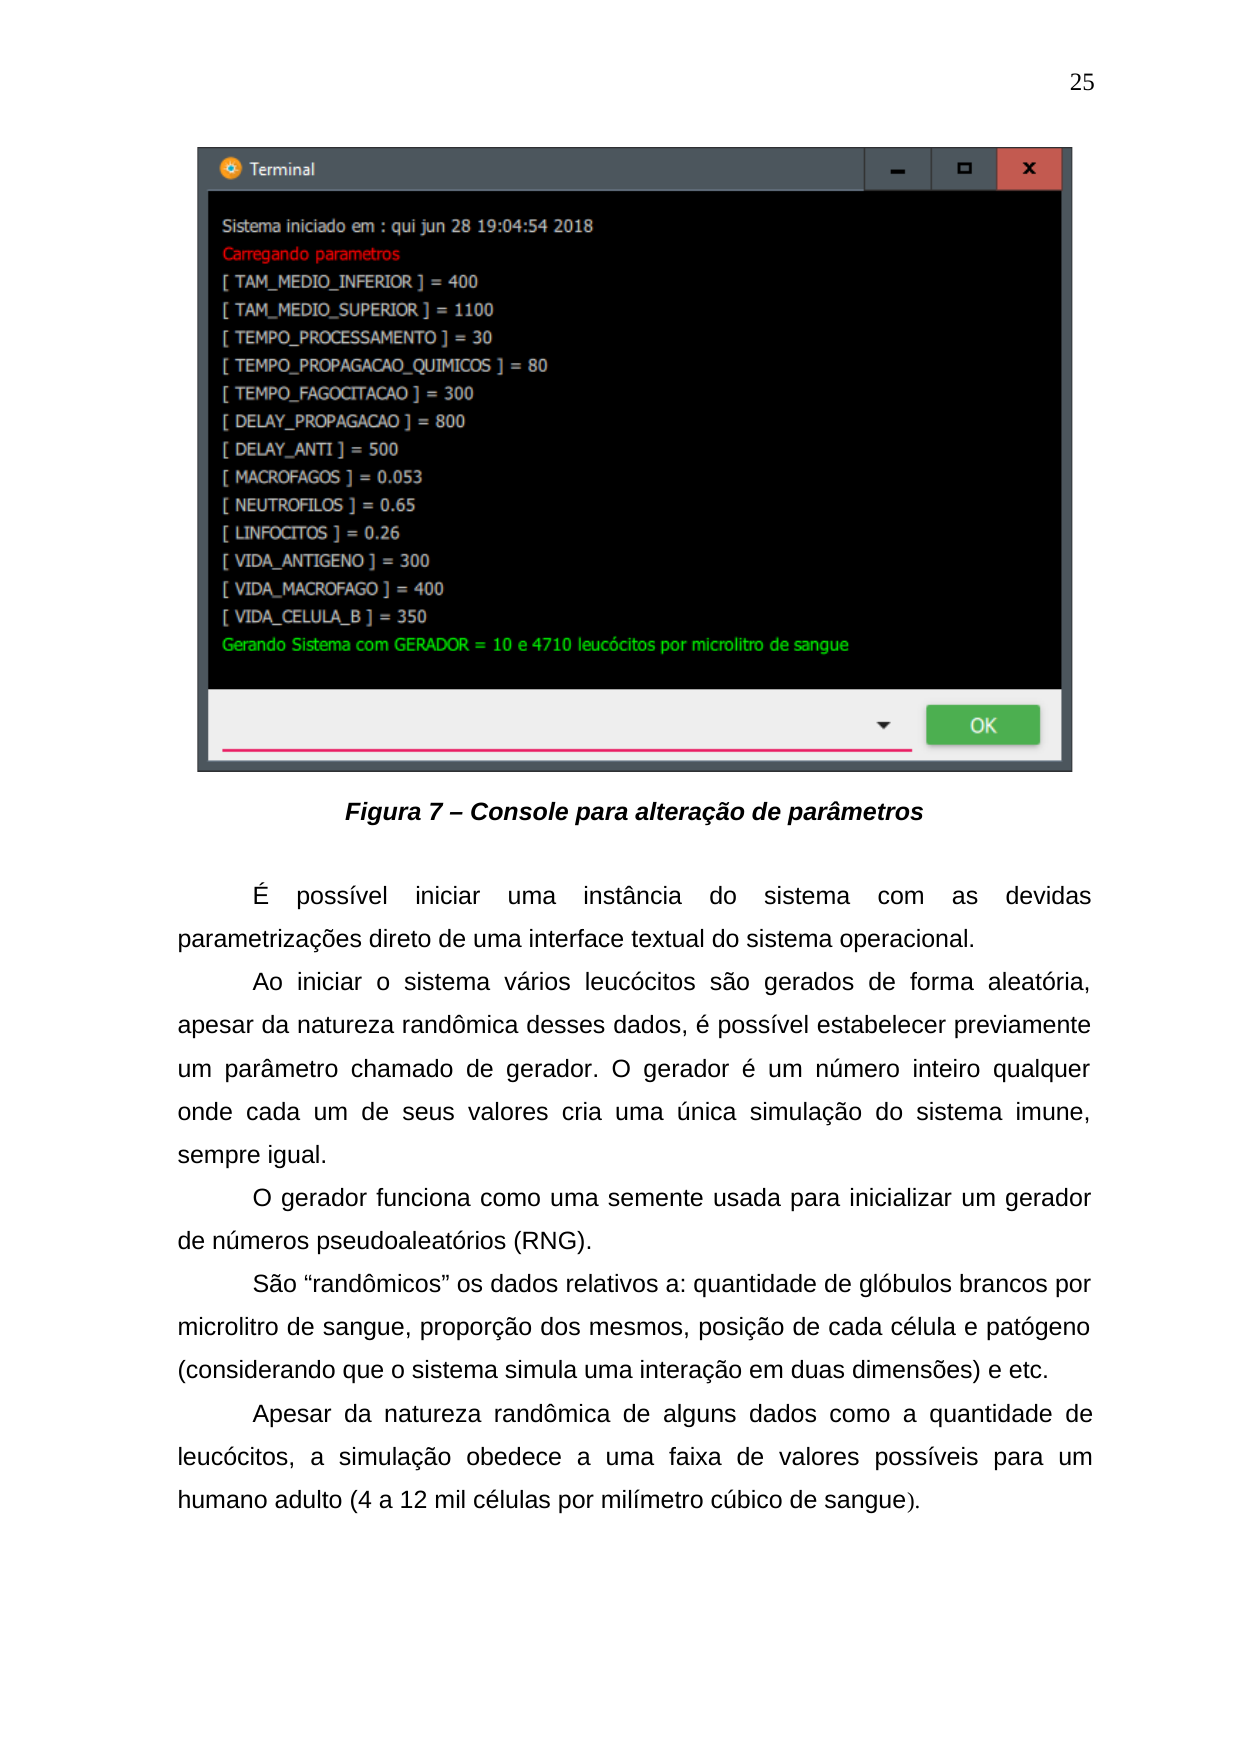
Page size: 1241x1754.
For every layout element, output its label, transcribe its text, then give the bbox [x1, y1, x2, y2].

text É possível iniciar uma instância do sistema com as devidas parametrizações direto de uma interface textual do sistema operacional. [177, 881, 1092, 953]
picture [197, 147, 1073, 772]
text São “randômicos” os dados relativos a: quantidade de glóbulos brancos por microlitro de sangue, proporção dos mesmos, posição de cada célula e patógeno (considerando que o sistema simula uma interação em duas dimensões) e etc. [177, 1269, 1092, 1384]
text O gerador funciona como uma semente usada para inicializar um gerador de números pseudoaleatórios (RNG). [177, 1183, 1092, 1255]
text Apesar da natureza randômica de alguns dados como a quantidade de leucócitos, a simulação obedece a uma faixa de valores possíveis para um humano adulto (4 a 12 mil células por milímetro cúbico de sangue). [177, 1399, 1094, 1514]
text Ao iniciar o sistema vários leucócitos são gerados de forma aleatória, apesar da natureza randômica desses dados, é possível estabelecer previamente um parâmetro chamado de gerador. O gerador é um número inteiro qualquer onde cada um de seus valores cria uma única simulação do sistema imune, sempre igual. [177, 967, 1092, 1169]
text Figura 7 – Console para alteração de parâmetros [177, 797, 1094, 826]
